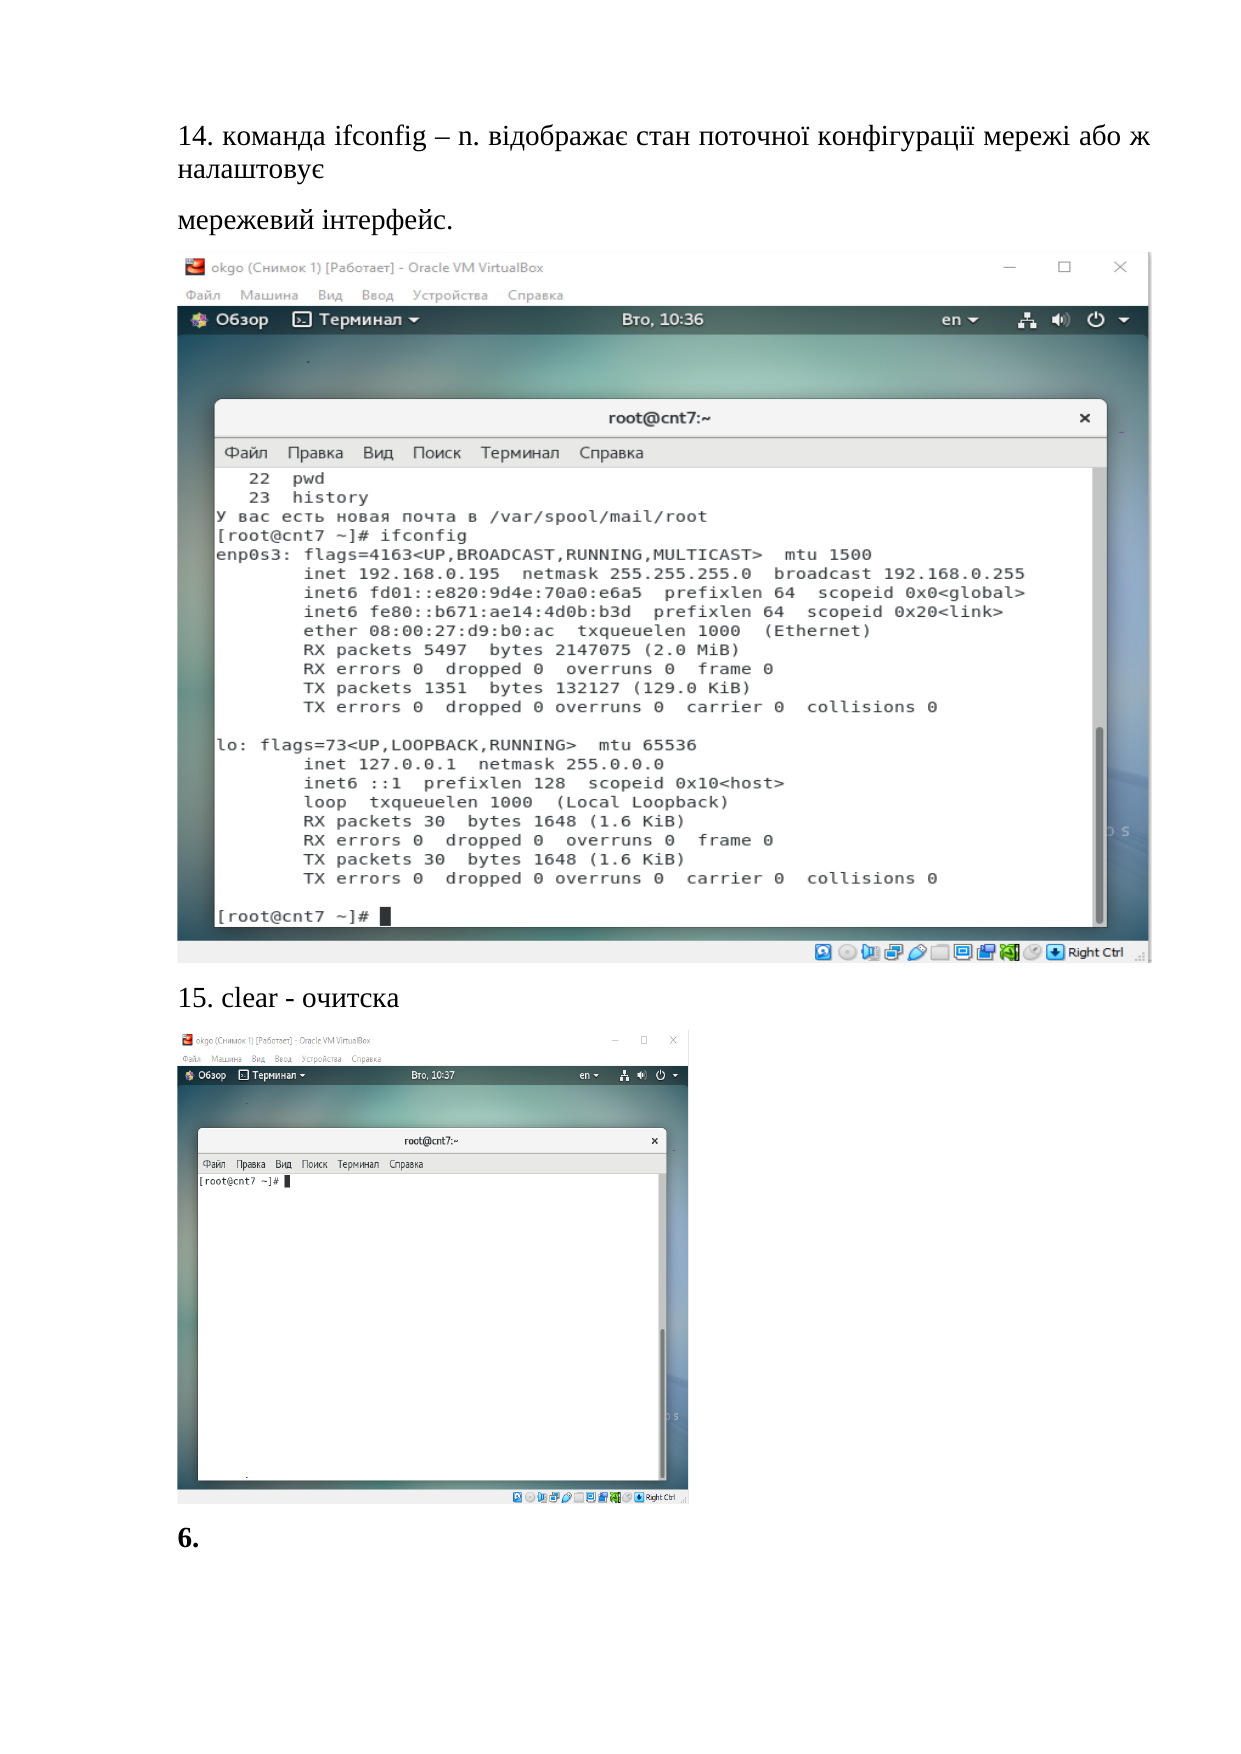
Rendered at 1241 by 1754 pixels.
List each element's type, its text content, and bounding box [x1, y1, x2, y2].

text мережевий інтерфейс. [177, 202, 1152, 235]
picture [177, 1030, 689, 1504]
text 6. [177, 1520, 1152, 1553]
text 14. команда ifconfig – n. відображає стан поточної конфігурації мережі або ж налаштовує [177, 118, 1152, 185]
picture [177, 252, 1152, 963]
text 15. clear - очитска [177, 980, 1152, 1013]
